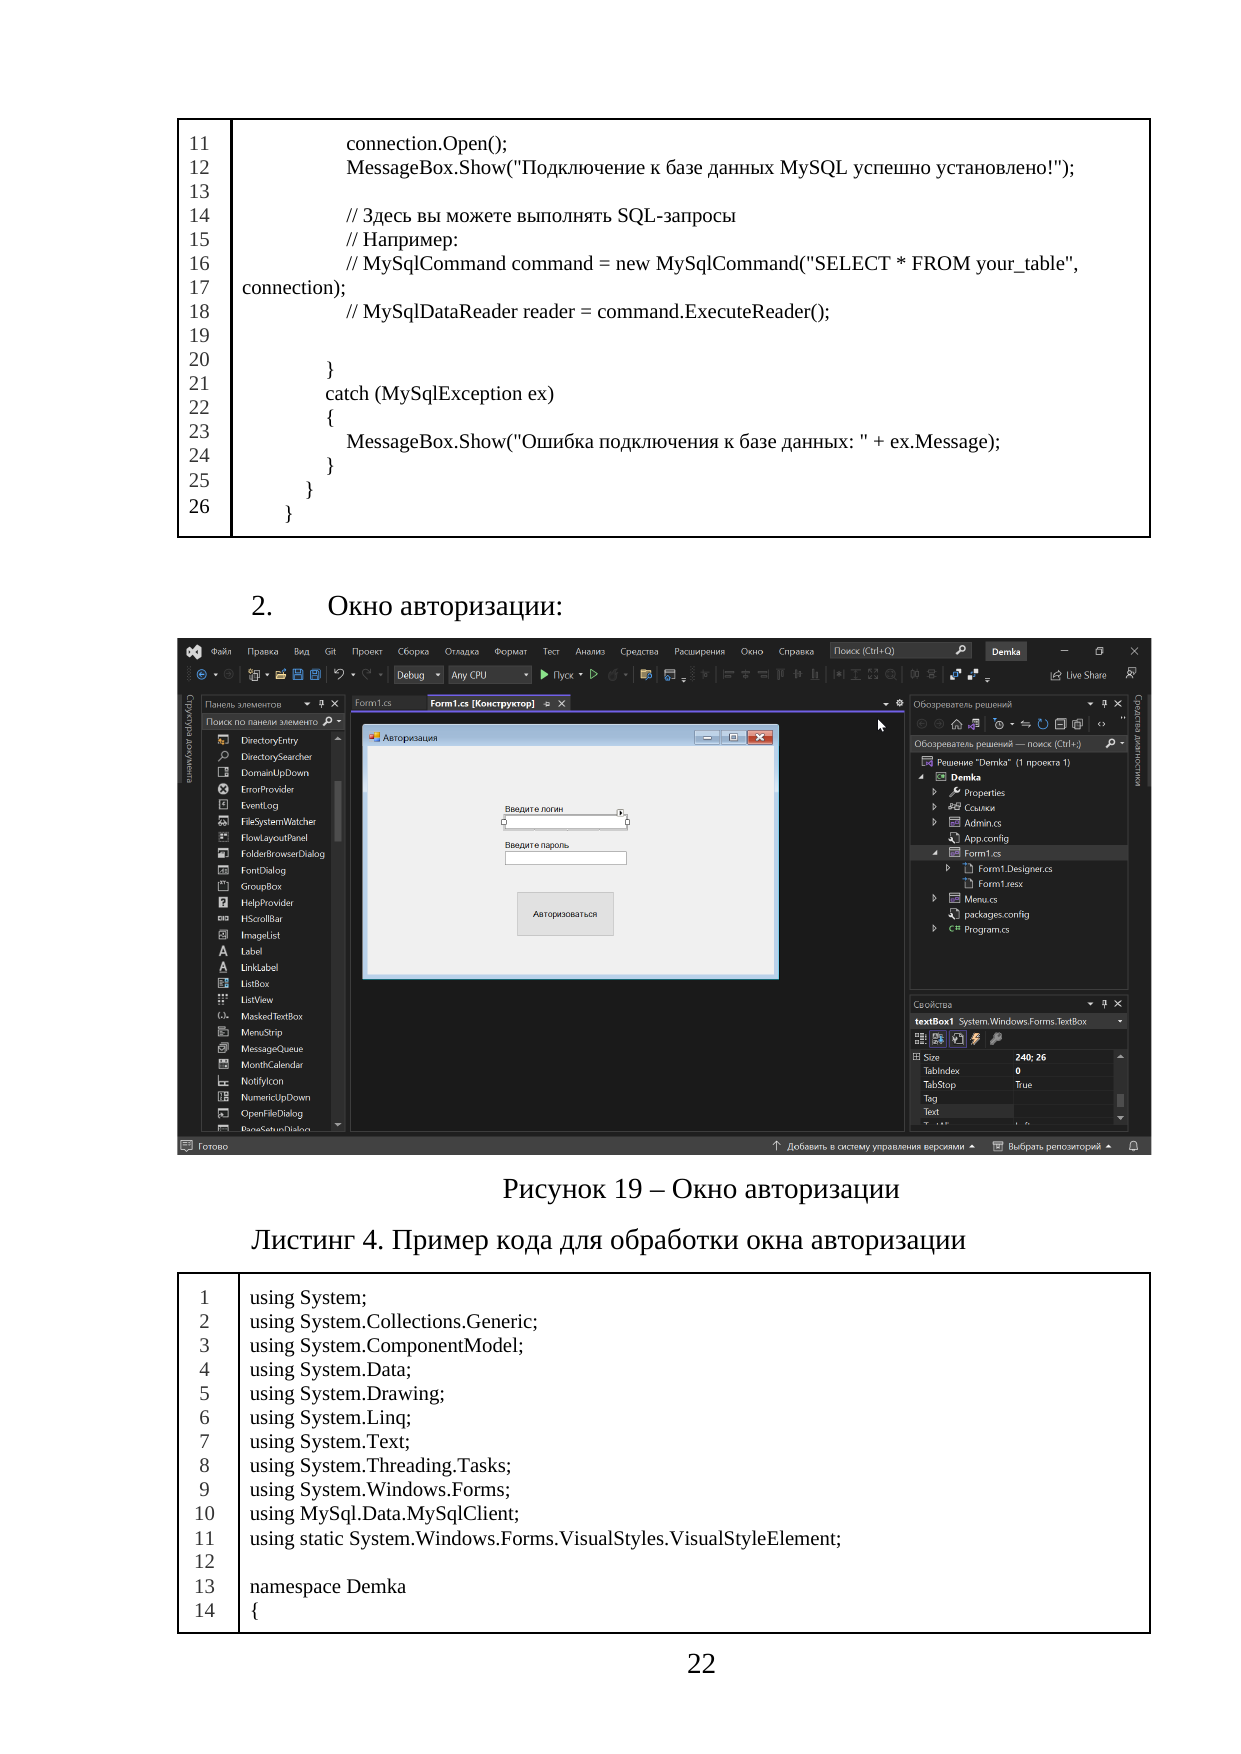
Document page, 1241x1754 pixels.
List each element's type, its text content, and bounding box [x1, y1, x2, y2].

text Листинг 4. Пример кода для обработки окна авторизации [177, 1222, 1152, 1256]
picture [177, 638, 1152, 1155]
text Рисунок 19 – Окно авторизации [177, 1172, 1152, 1205]
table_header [179, 120, 230, 536]
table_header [179, 1274, 238, 1632]
list Окно авторизации: [177, 588, 1152, 621]
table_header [233, 120, 1149, 536]
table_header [240, 1274, 1149, 1632]
